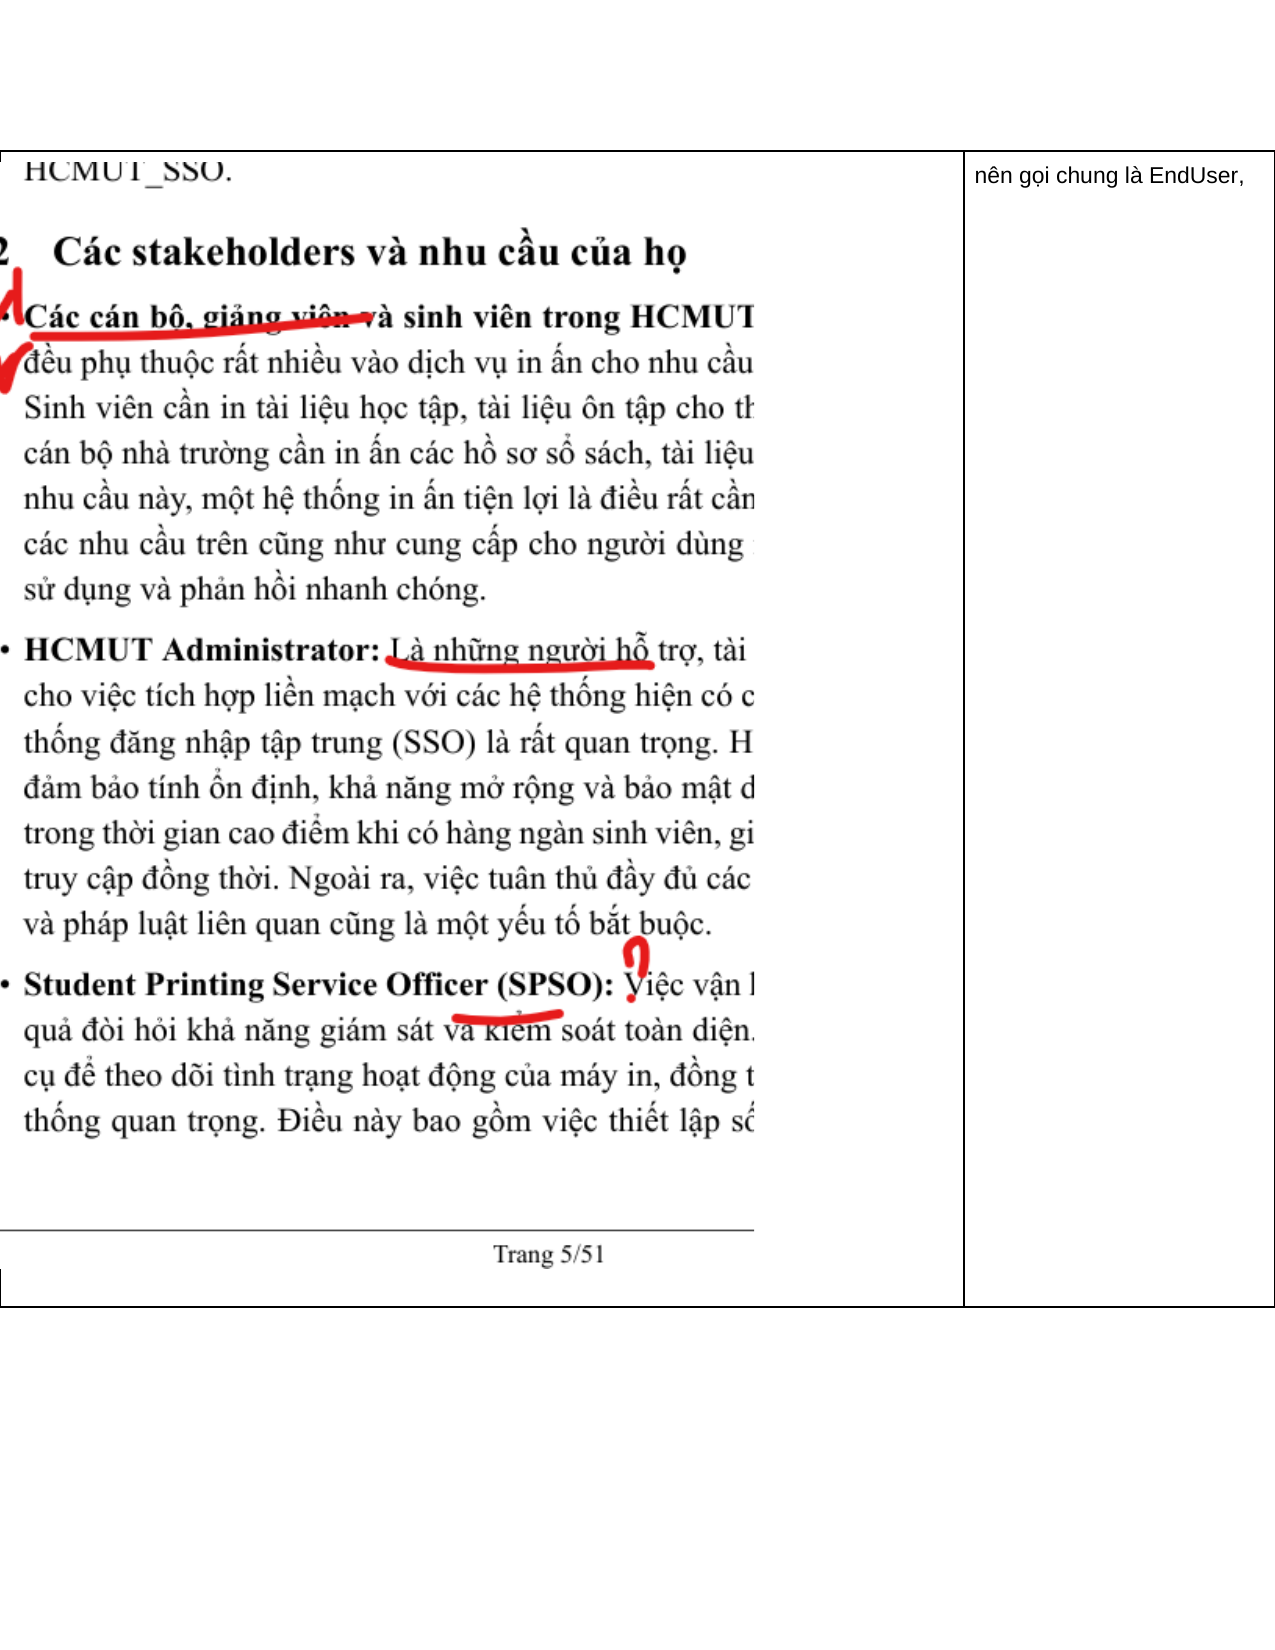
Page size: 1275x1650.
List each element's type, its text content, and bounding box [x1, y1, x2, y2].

picture [0, 162, 755, 1269]
table_cell KHDLH [1, 152, 963, 1306]
table_cell nên gọi chung là EndUser, [965, 152, 1274, 1306]
